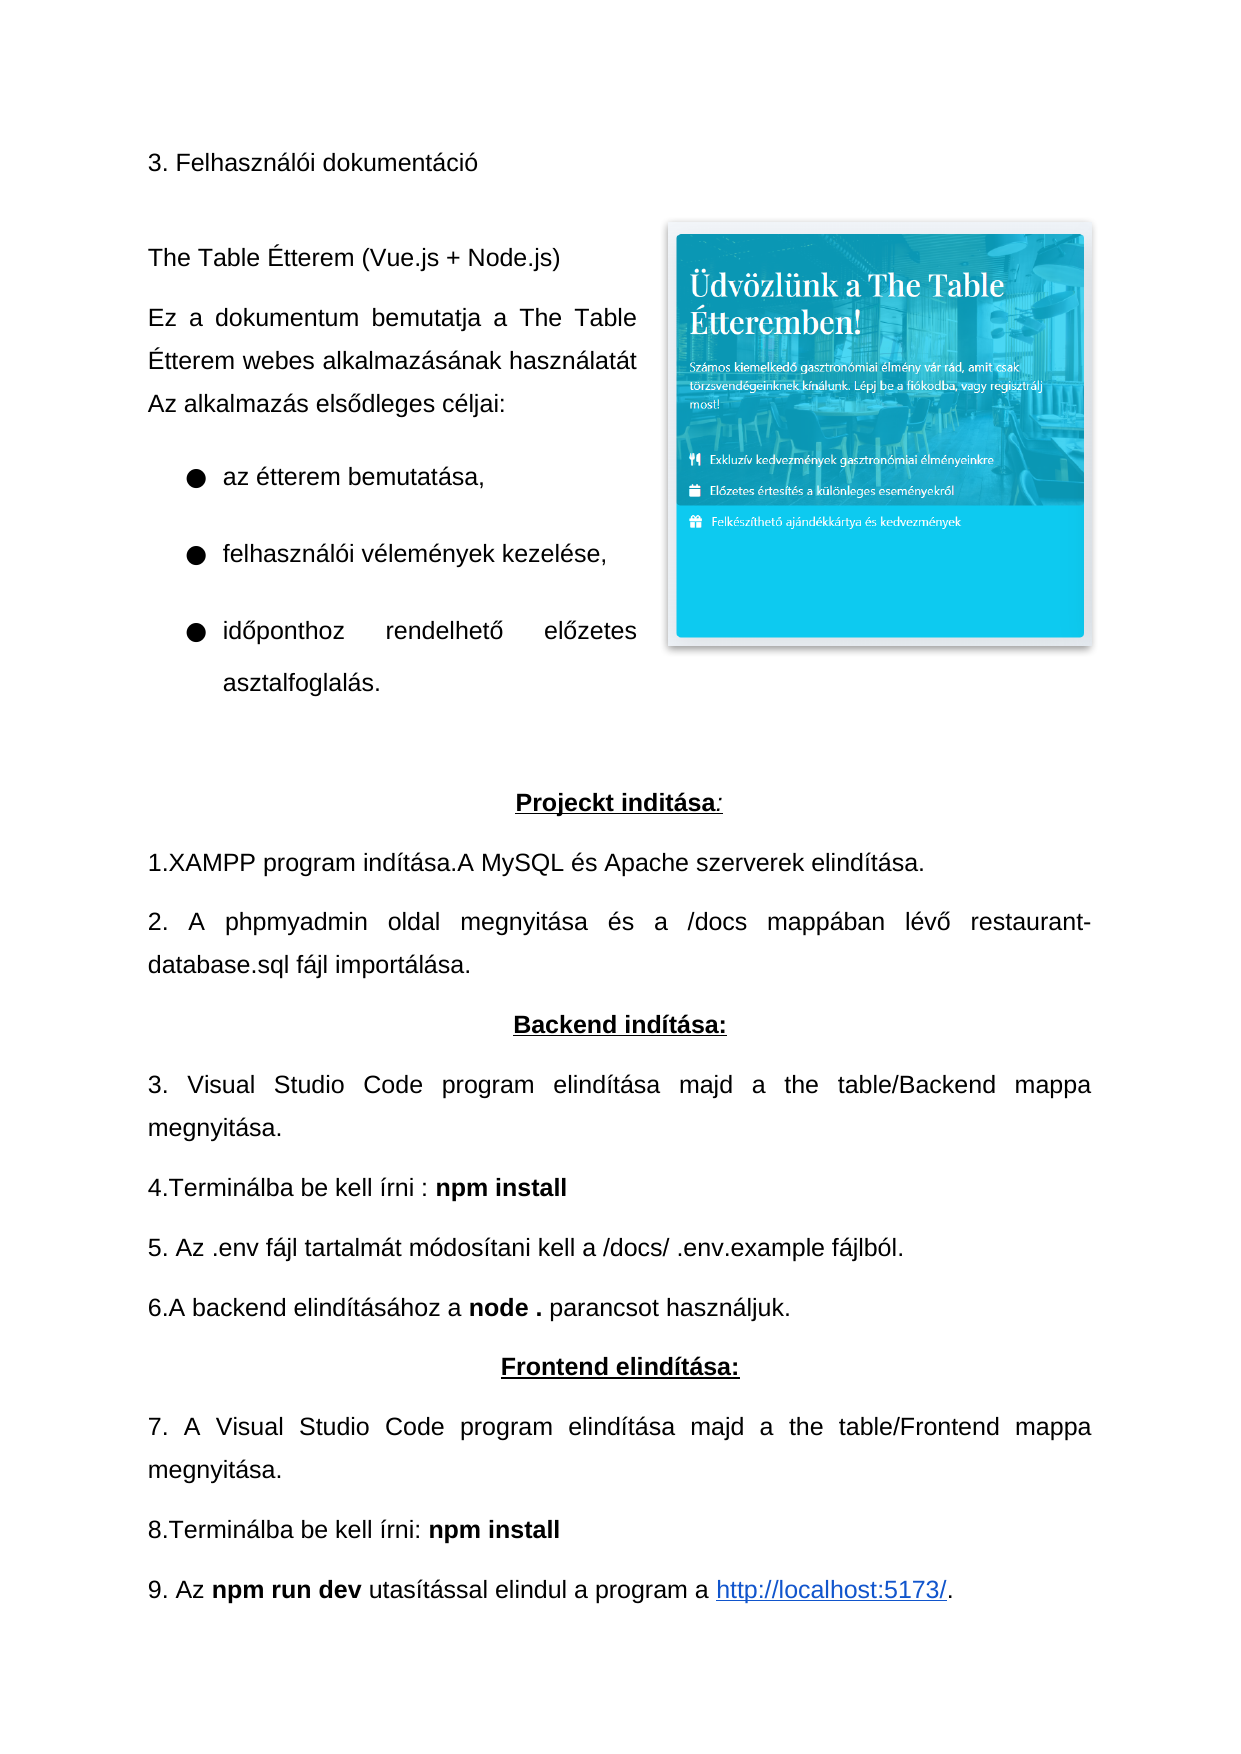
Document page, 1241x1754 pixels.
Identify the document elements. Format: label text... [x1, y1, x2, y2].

text 9. Az npm run dev utasítással elindul a program a http://localhost:5173/. [148, 1575, 1093, 1604]
text 5. Az .env fájl tartalmát módosítani kell a /docs/ .env.example fájlból. [148, 1233, 1093, 1262]
list időponthoz rendelhető előzetes asztalfoglalás. [185, 603, 1093, 697]
text 8.Terminálba be kell írni: npm install [148, 1515, 1093, 1544]
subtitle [148, 148, 1093, 176]
text The Table Étterem (Vue.js + Node.js) [148, 243, 662, 272]
text 2. A phpmyadmin oldal megnyitása és a /docs mappában lévő restaurant-database.sql fájl importálása. [148, 907, 1093, 979]
text Backend indítása: [148, 1010, 1093, 1039]
text Projeckt inditása: [148, 788, 1093, 817]
text Frontend elindítása: [148, 1352, 1093, 1381]
text 1.XAMPP program indítása.A MySQL és Apache szerverek elindítása. [148, 848, 1093, 876]
text 6.A backend elindításához a node . parancsot használjuk. [148, 1293, 1093, 1321]
list az étterem bemutatása, [185, 449, 662, 500]
text 4.Terminálba be kell írni : npm install [148, 1173, 1093, 1202]
picture [668, 222, 1092, 646]
text Ez a dokumentum bemutatja a The Table Étterem webes alkalmazásának használatát Az alkalmazás elsődleges céljai: [148, 303, 662, 418]
text 3. Visual Studio Code program elindítása majd a the table/Backend mappa megnyitása. [148, 1070, 1093, 1142]
text 7. A Visual Studio Code program elindítása majd a the table/Frontend mappa megnyitása. [148, 1412, 1093, 1484]
list felhasználói vélemények kezelése, [185, 526, 662, 577]
